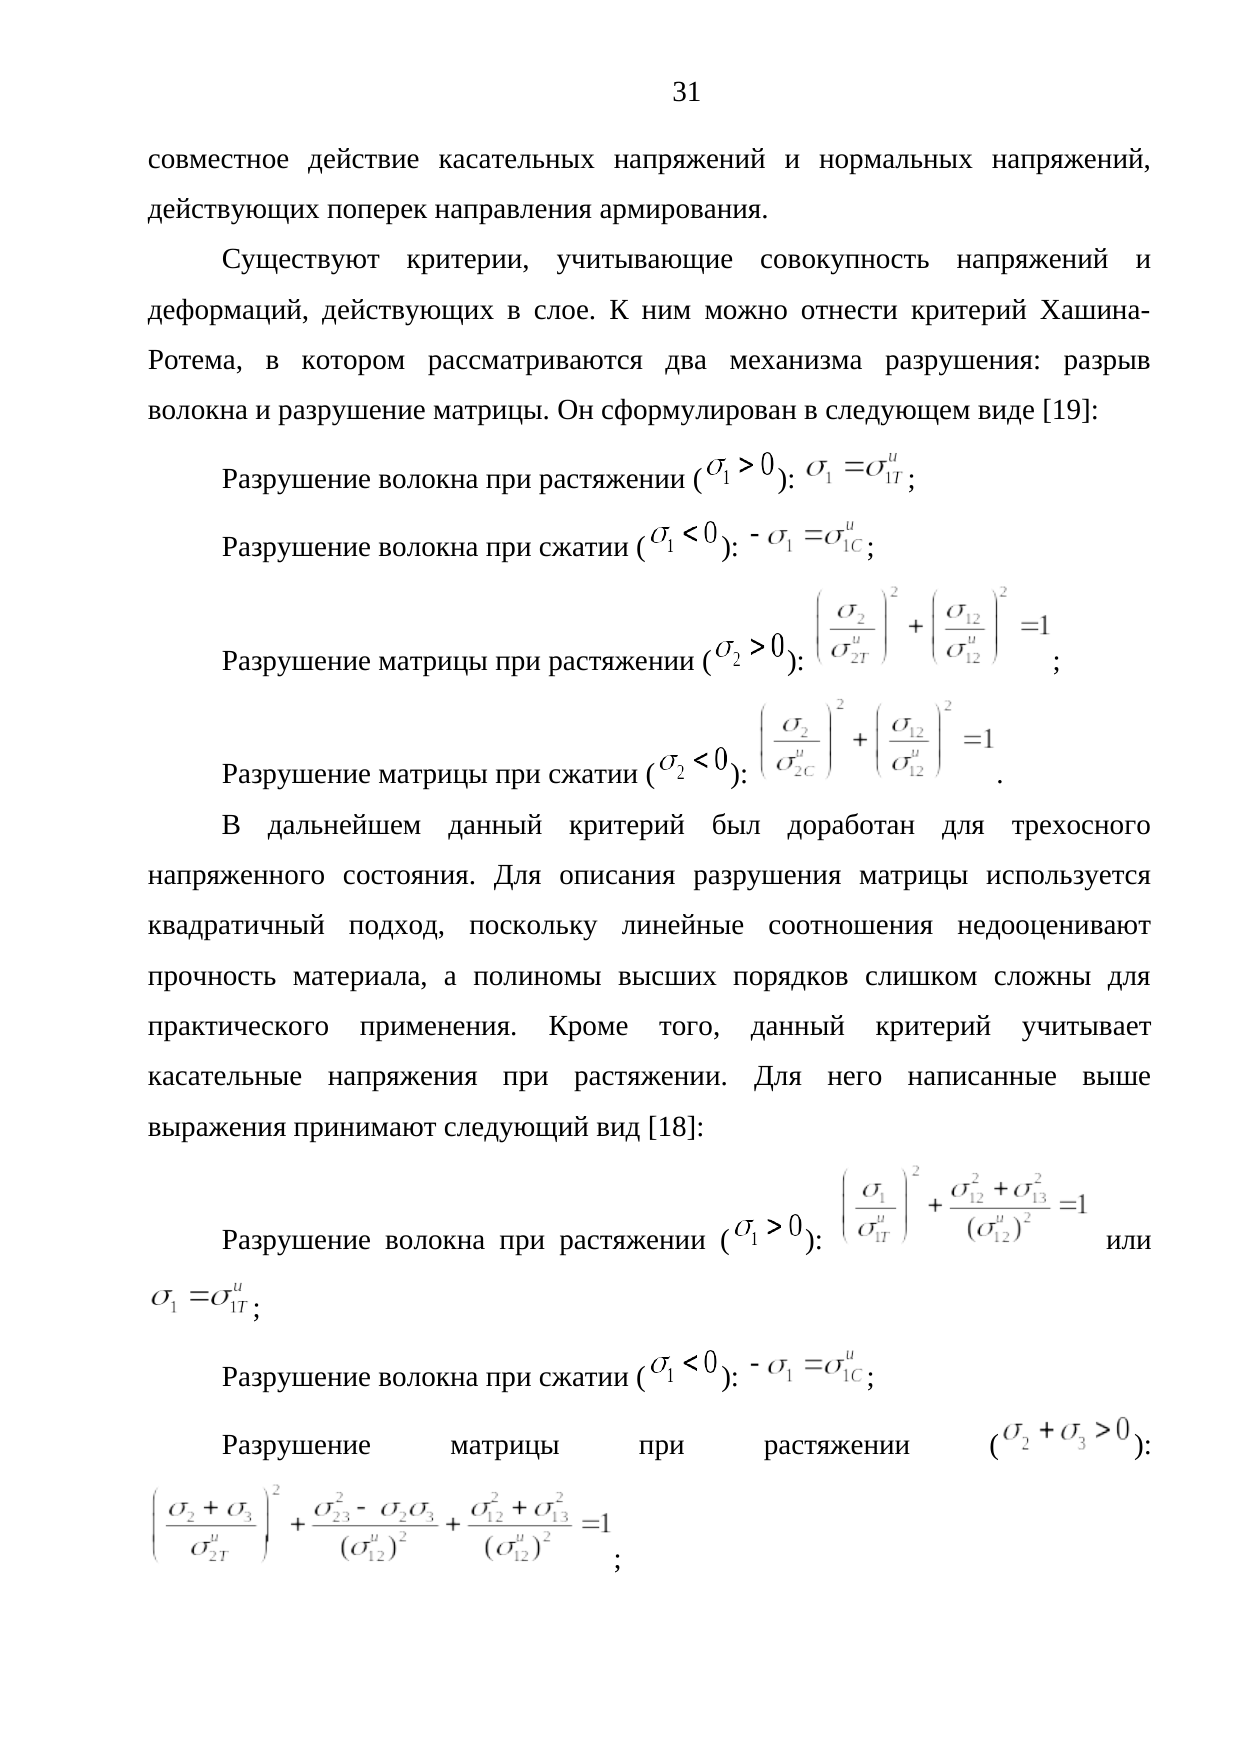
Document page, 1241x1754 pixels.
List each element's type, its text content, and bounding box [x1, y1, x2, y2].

text Разрушение волокна при сжатии (): ; [148, 511, 1152, 563]
text Существуют критерии, учитывающие совокупность напряжений и деформаций, действующих в слое. К ним можно отнести критерий Хашина-Ротема, в котором рассматриваются два механизма разрушения: разрыв волокна и разрушение матрицы. Он сформулирован в следующем виде [19]: [148, 242, 1152, 426]
text Разрушение волокна при растяжении (): или ; [148, 1159, 1152, 1324]
text Разрушение волокна при растяжении (): ; [148, 443, 1152, 494]
text Разрушение матрицы при растяжении (): ; [148, 1409, 1152, 1574]
text Разрушение матрицы при растяжении (): ; [148, 579, 1152, 676]
text Разрушение матрицы при сжатии (): . [148, 693, 1152, 790]
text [148, 141, 1152, 225]
text Разрушение волокна при сжатии (): ; [148, 1341, 1152, 1392]
text В дальнейшем данный критерий был доработан для трехосного напряженного состояния. Для описания разрушения матрицы используется квадратичный подход, поскольку линейные соотношения недооценивают прочность материала, а полиномы высших порядков слишком сложны для практического применения. Кроме того, данный критерий учитывает касательные напряжения при растяжении. Для него написанные выше выражения принимают следующий вид [18]: [148, 807, 1152, 1142]
